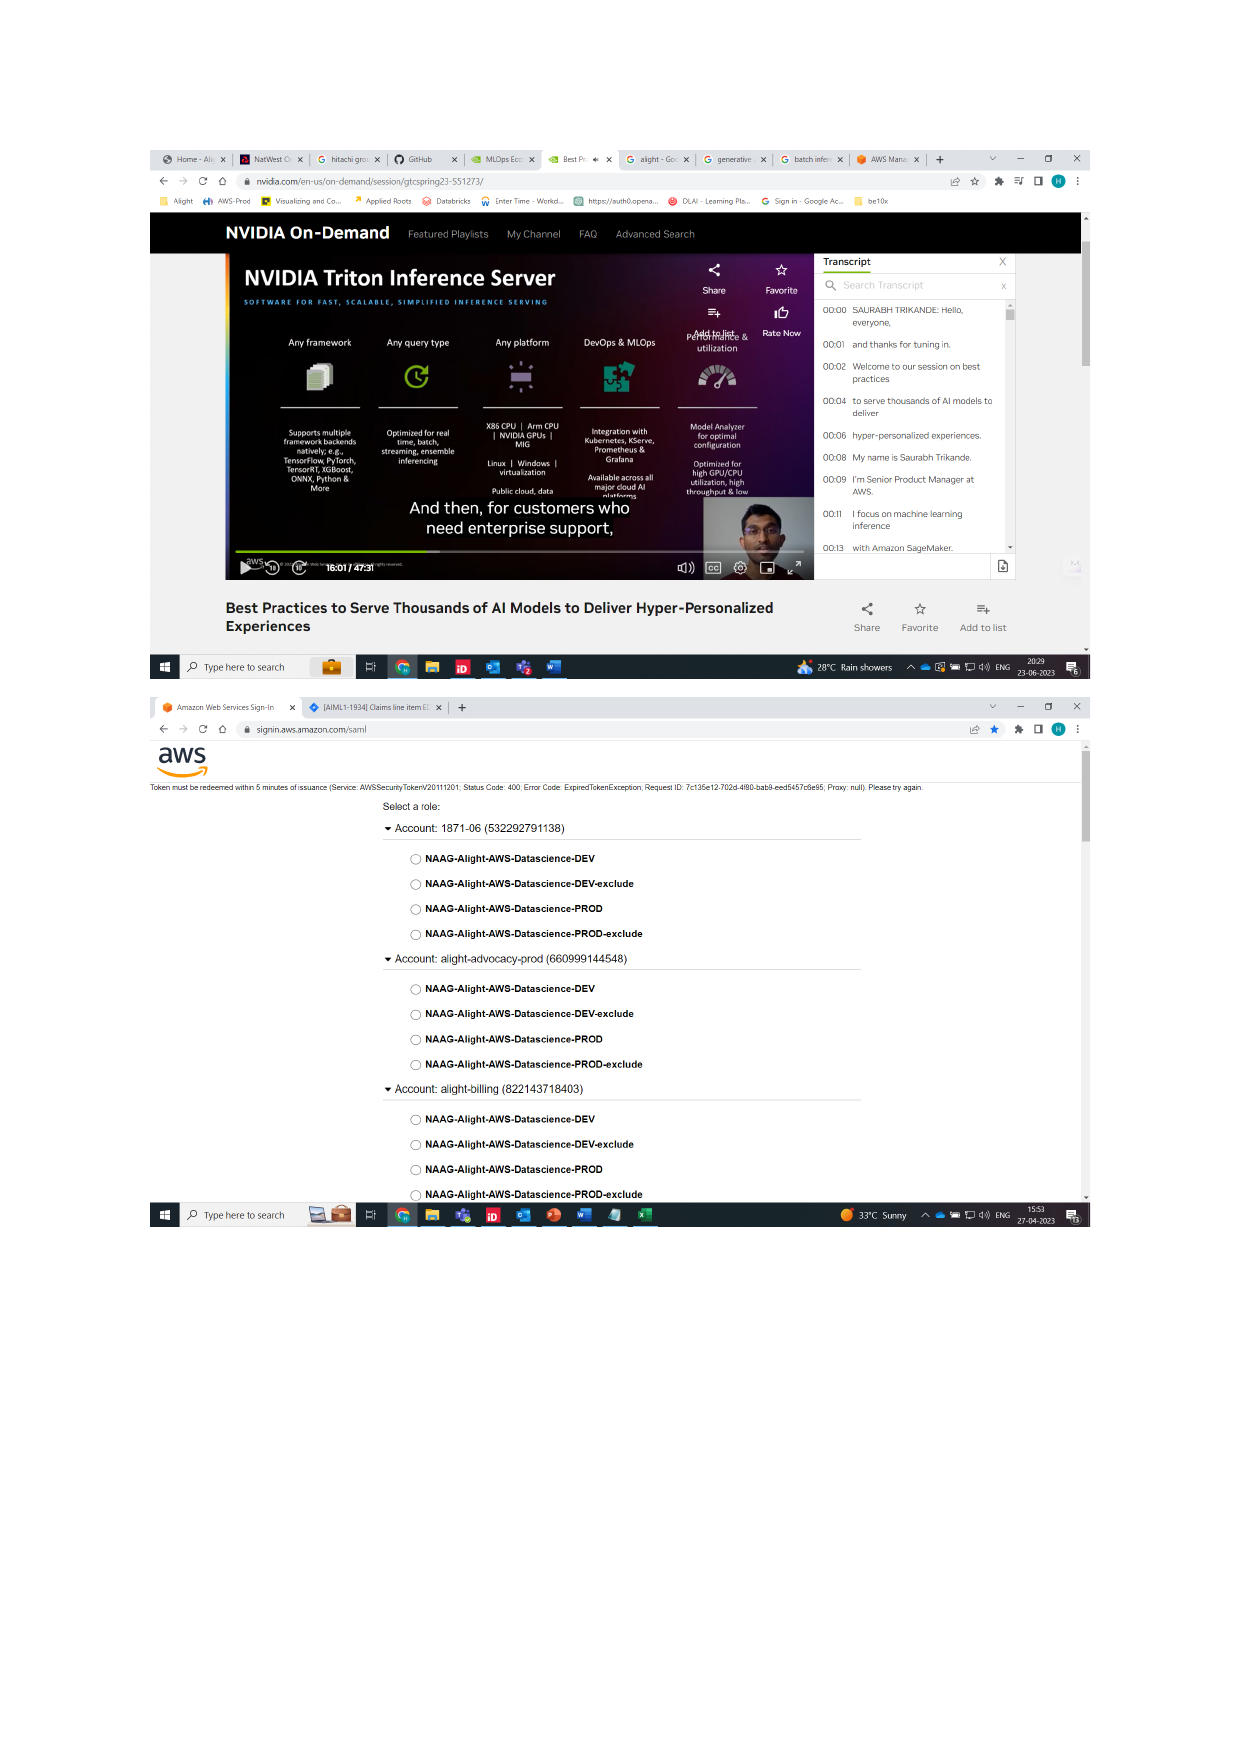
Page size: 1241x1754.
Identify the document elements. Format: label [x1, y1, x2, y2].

picture [150, 150, 1091, 679]
picture [150, 697, 1091, 1227]
